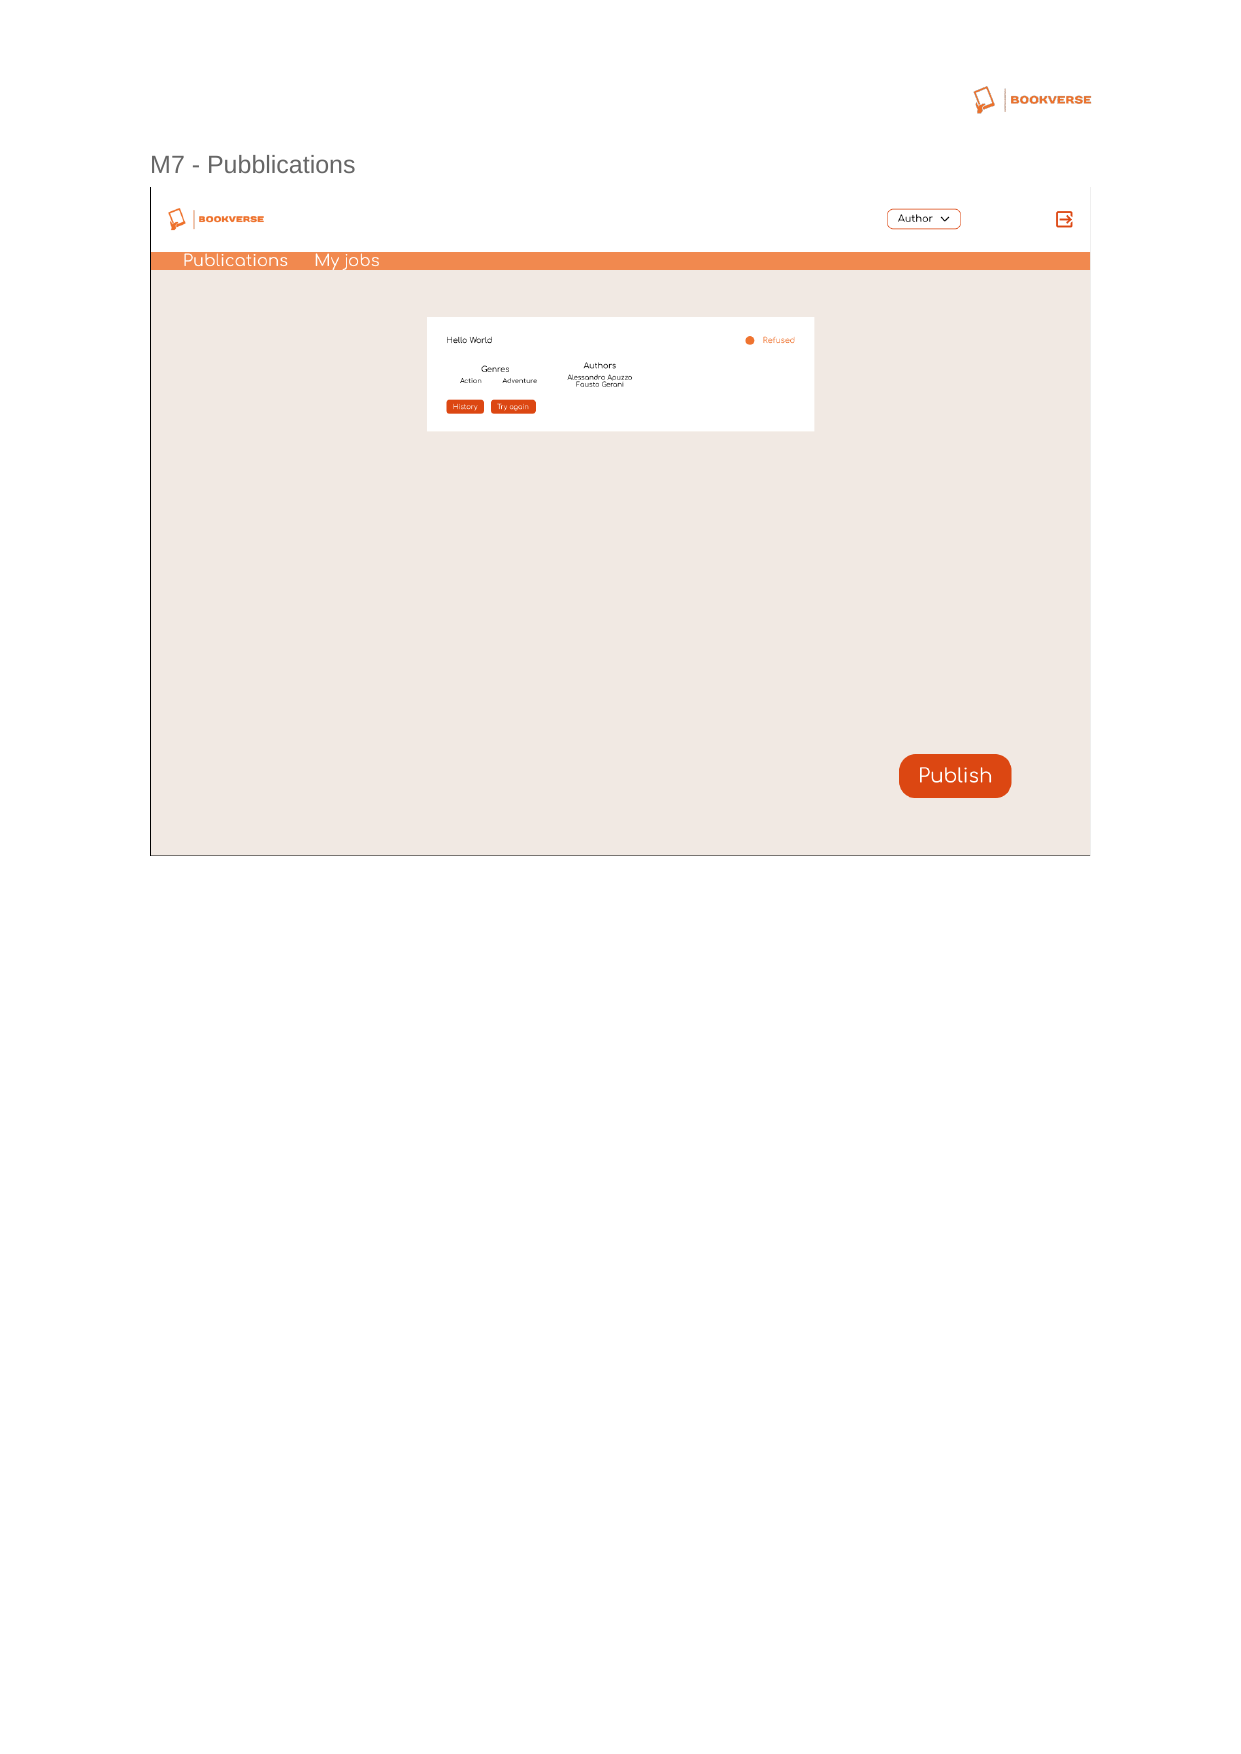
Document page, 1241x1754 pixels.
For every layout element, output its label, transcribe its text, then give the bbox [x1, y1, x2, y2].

picture [951, 18, 1114, 181]
picture [150, 187, 1091, 856]
subtitle M7 - Pubblications [150, 150, 1090, 179]
